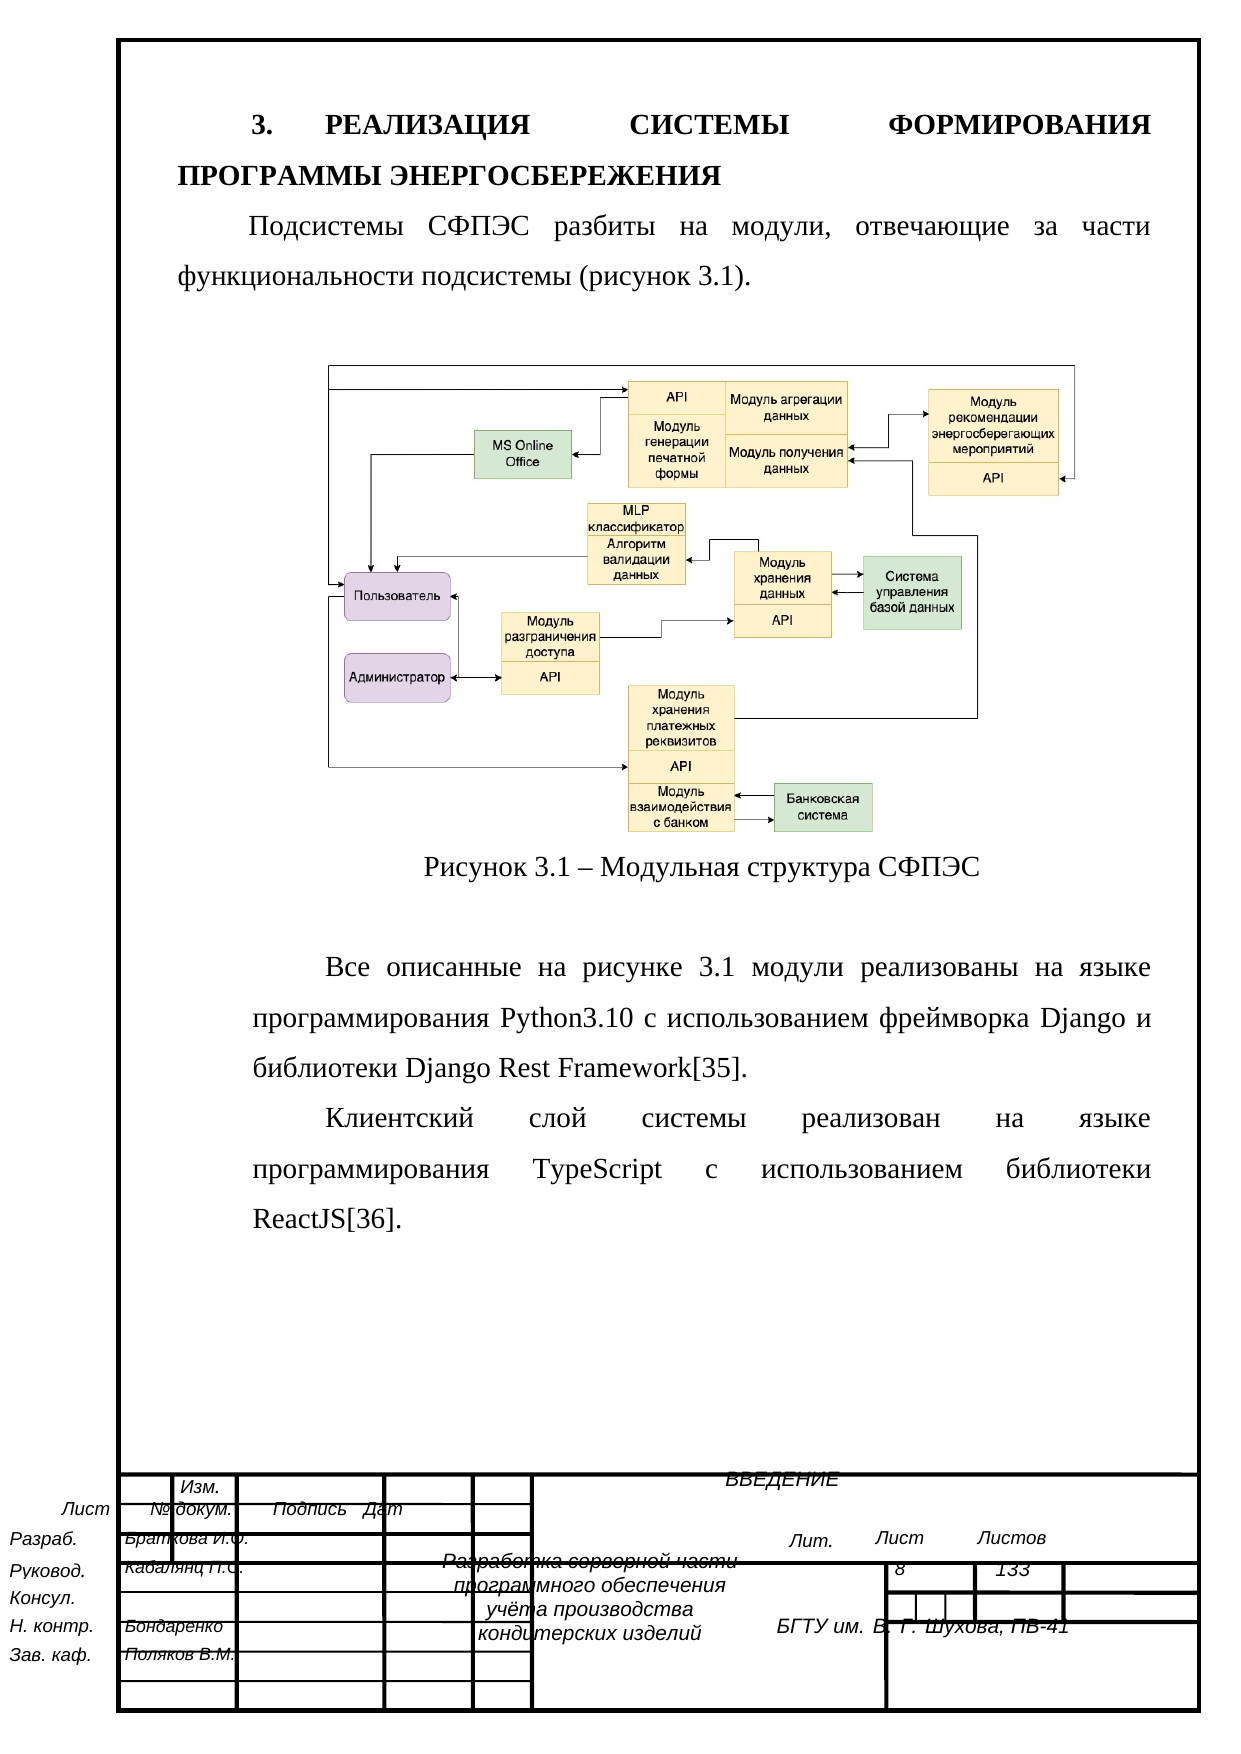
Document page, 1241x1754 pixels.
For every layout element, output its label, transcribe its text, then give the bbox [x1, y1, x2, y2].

picture [321, 358, 1083, 832]
text Подсистемы СФПЭС разбиты на модули, отвечающие за части функциональности подсистемы (рисунок 3.1). [177, 208, 1152, 292]
subtitle РЕАЛИЗАЦИЯ СИСТЕМЫ ФОРМИРОВАНИЯ ПРОГРАММЫ ЭНЕРГОСБЕРЕЖЕНИЯ [177, 107, 1152, 191]
text Рисунок 3.1 – Модульная структура СФПЭС [252, 849, 1152, 882]
text Все описанные на рисунке 3.1 модули реализованы на языке программирования Python3.10 с использованием фреймворка Django и библиотеки Django Rest Framework[35]. [252, 949, 1152, 1084]
text Клиентский слой системы реализован на языке программирования TypeScript с использованием библиотеки ReactJS[36]. [252, 1100, 1152, 1234]
